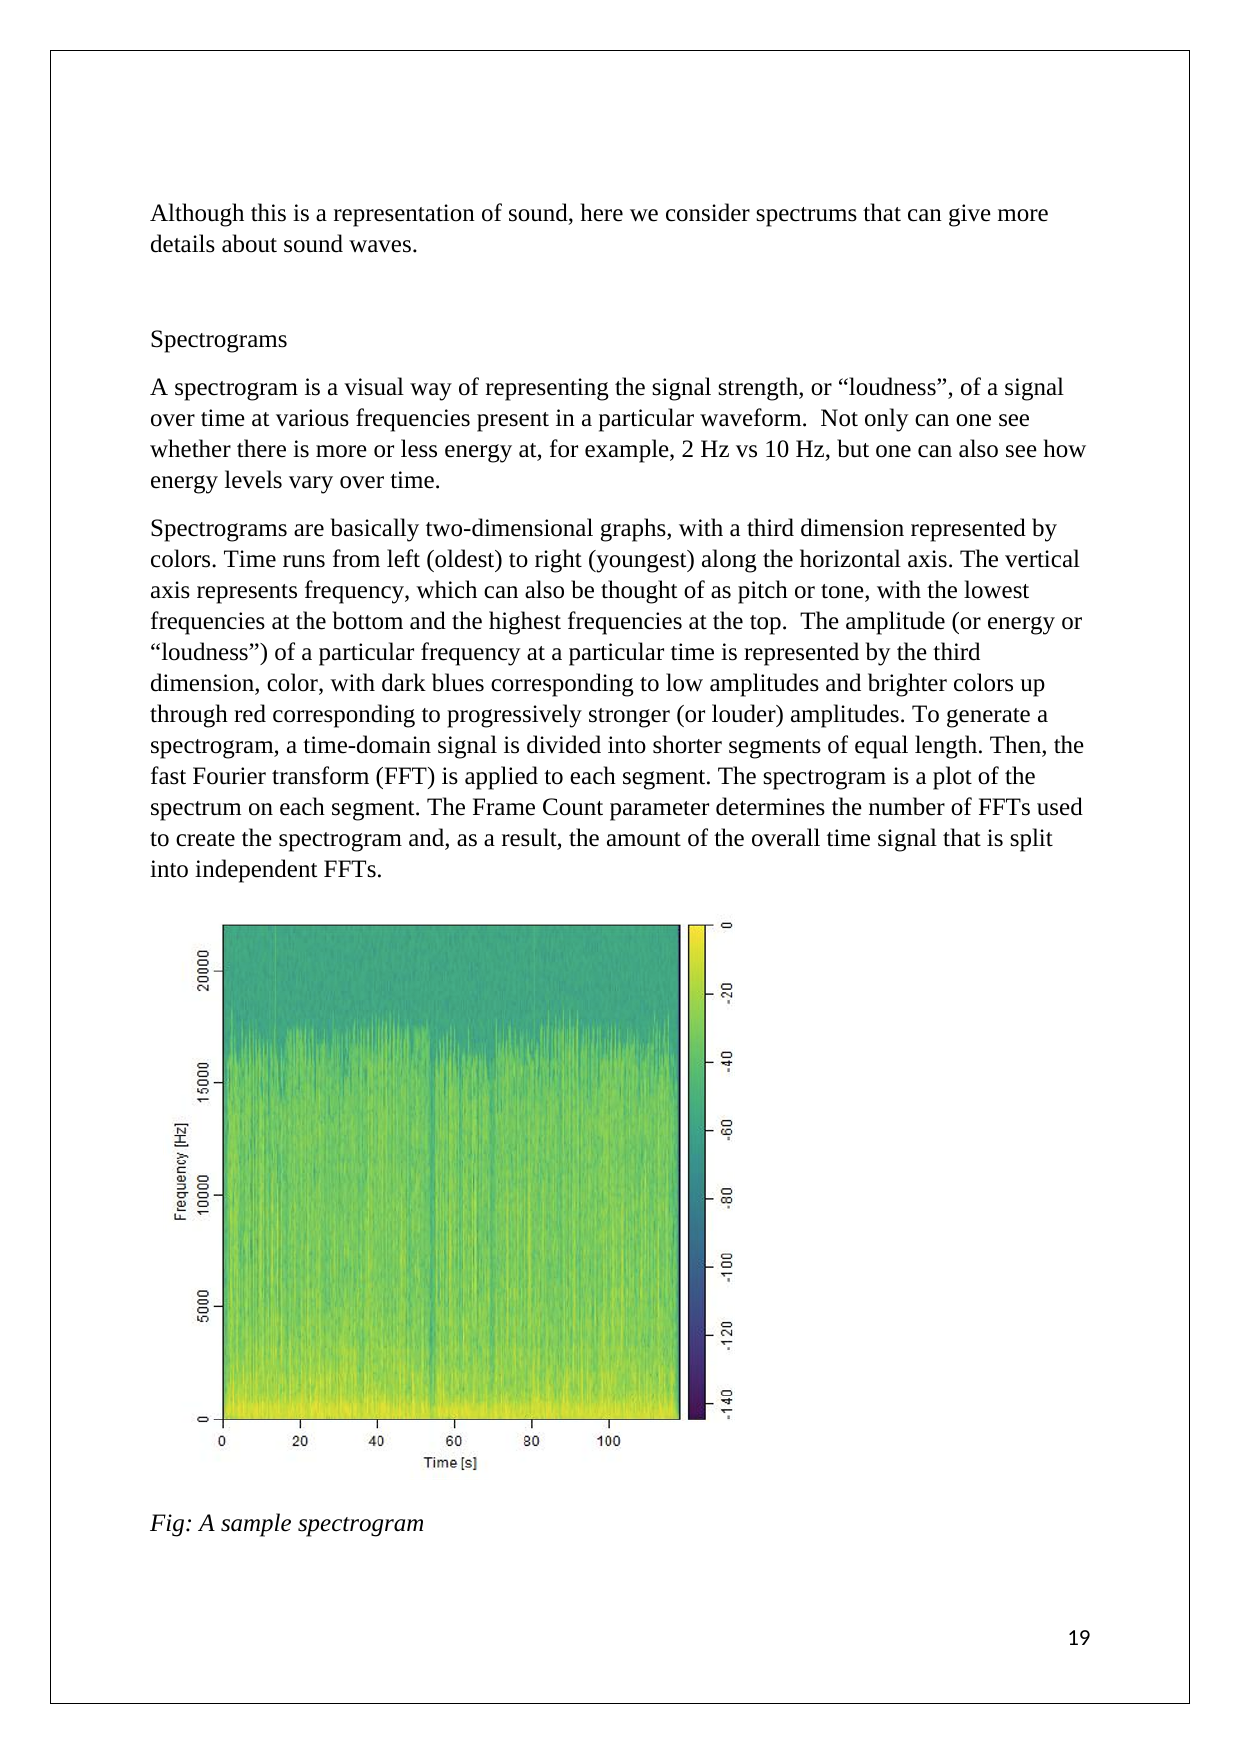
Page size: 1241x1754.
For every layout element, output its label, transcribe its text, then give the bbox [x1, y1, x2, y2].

picture [150, 901, 774, 1490]
text A spectrogram is a visual way of representing the signal strength, or “loudness”, of a signal over time at various frequencies present in a particular waveform. Not only can one see whether there is more or less energy at, for example, 2 Hz vs 10 Hz, but one can also see how energy levels vary over time. [150, 372, 1090, 494]
text Fig: A sample spectrogram [150, 1508, 1090, 1537]
text Although this is a representation of sound, here we consider spectrums that can give more details about sound waves. [150, 198, 1090, 257]
text Spectrograms [150, 324, 1090, 353]
text Spectrograms are basically two-dimensional graphs, with a third dimension represented by colors. Time runs from left (oldest) to right (youngest) along the horizontal axis. The vertical axis represents frequency, which can also be thought of as pitch or tone, with the lowest frequencies at the bottom and the highest frequencies at the top. The amplitude (or energy or “loudness”) of a particular frequency at a particular time is represented by the third dimension, color, with dark blues corresponding to low amplitudes and brighter colors up through red corresponding to progressively stronger (or louder) amplitudes. To generate a spectrogram, a time-domain signal is divided into shorter segments of equal length. Then, the fast Fourier transform (FFT) is applied to each segment. The spectrogram is a plot of the spectrum on each segment. The Frame Count parameter determines the number of FFTs used to create the spectrogram and, as a result, the amount of the overall time signal that is split into independent FFTs. [150, 513, 1090, 883]
